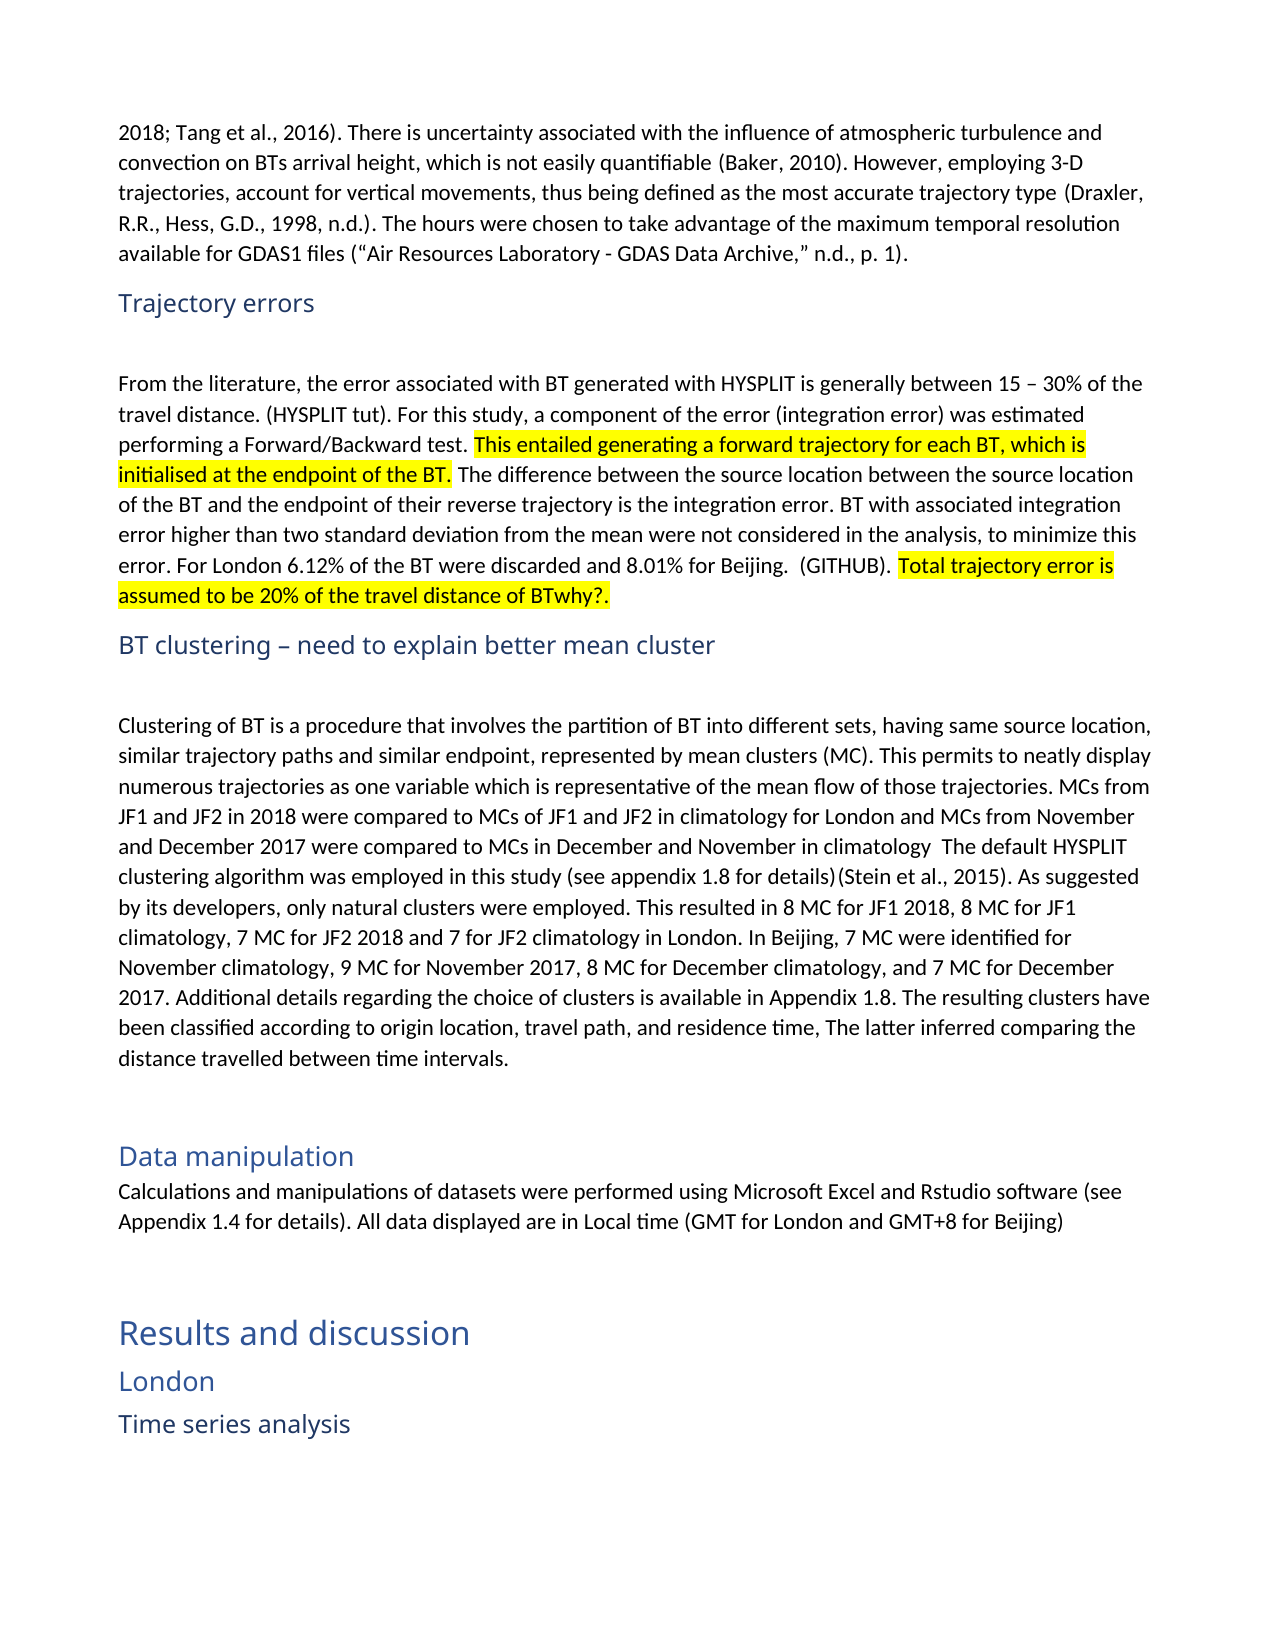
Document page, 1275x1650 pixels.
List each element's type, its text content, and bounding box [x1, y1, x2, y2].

subtitle BT clustering – need to explain better mean cluster [118, 628, 1157, 662]
subtitle Data manipulation [118, 1137, 1157, 1174]
subtitle Results and discussion [118, 1309, 1157, 1355]
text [118, 118, 1157, 267]
text Calculations and manipulations of datasets were performed using Microsoft Excel and Rstudio software (see Appendix 1.4 for details). All data displayed are in Local time (GMT for London and GMT+8 for Beijing) [118, 1177, 1157, 1236]
subtitle London [118, 1363, 1157, 1399]
text From the literature, the error associated with BT generated with HYSPLIT is generally between 15 – 30% of the travel distance. (HYSPLIT tut). For this study, a component of the error (integration error) was estimated performing a Forward/Backward test. This entailed generating a forward trajectory for each BT, which is initialised at the endpoint of the BT. The difference between the source location between the source location of the BT and the endpoint of their reverse trajectory is the integration error. BT with associated integration error higher than two standard deviation from the mean were not considered in the analysis, to minimize this error. For London 6.12% of the BT were discarded and 8.01% for Beijing. (GITHUB). Total trajectory error is assumed to be 20% of the travel distance of BTwhy?. [118, 369, 1157, 609]
text Clustering of BT is a procedure that involves the partition of BT into different sets, having same source location, similar trajectory paths and similar endpoint, represented by mean clusters (MC). This permits to neatly display numerous trajectories as one variable which is representative of the mean flow of those trajectories. MCs from JF1 and JF2 in 2018 were compared to MCs of JF1 and JF2 in climatology for London and MCs from November and December 2017 were compared to MCs in December and November in climatology The default HYSPLIT clustering algorithm was employed in this study (see appendix 1.8 for details)(Stein et al., 2015). As suggested by its developers, only natural clusters were employed. This resulted in 8 MC for JF1 2018, 8 MC for JF1 climatology, 7 MC for JF2 2018 and 7 for JF2 climatology in London. In Beijing, 7 MC were identified for November climatology, 9 MC for November 2017, 8 MC for December climatology, and 7 MC for December 2017. Additional details regarding the choice of clusters is available in Appendix 1.8. The resulting clusters have been classified according to origin location, travel path, and residence time, The latter inferred comparing the distance travelled between time intervals. [118, 711, 1157, 1072]
subtitle Trajectory errors [118, 286, 1157, 320]
subtitle Time series analysis [118, 1407, 1157, 1441]
